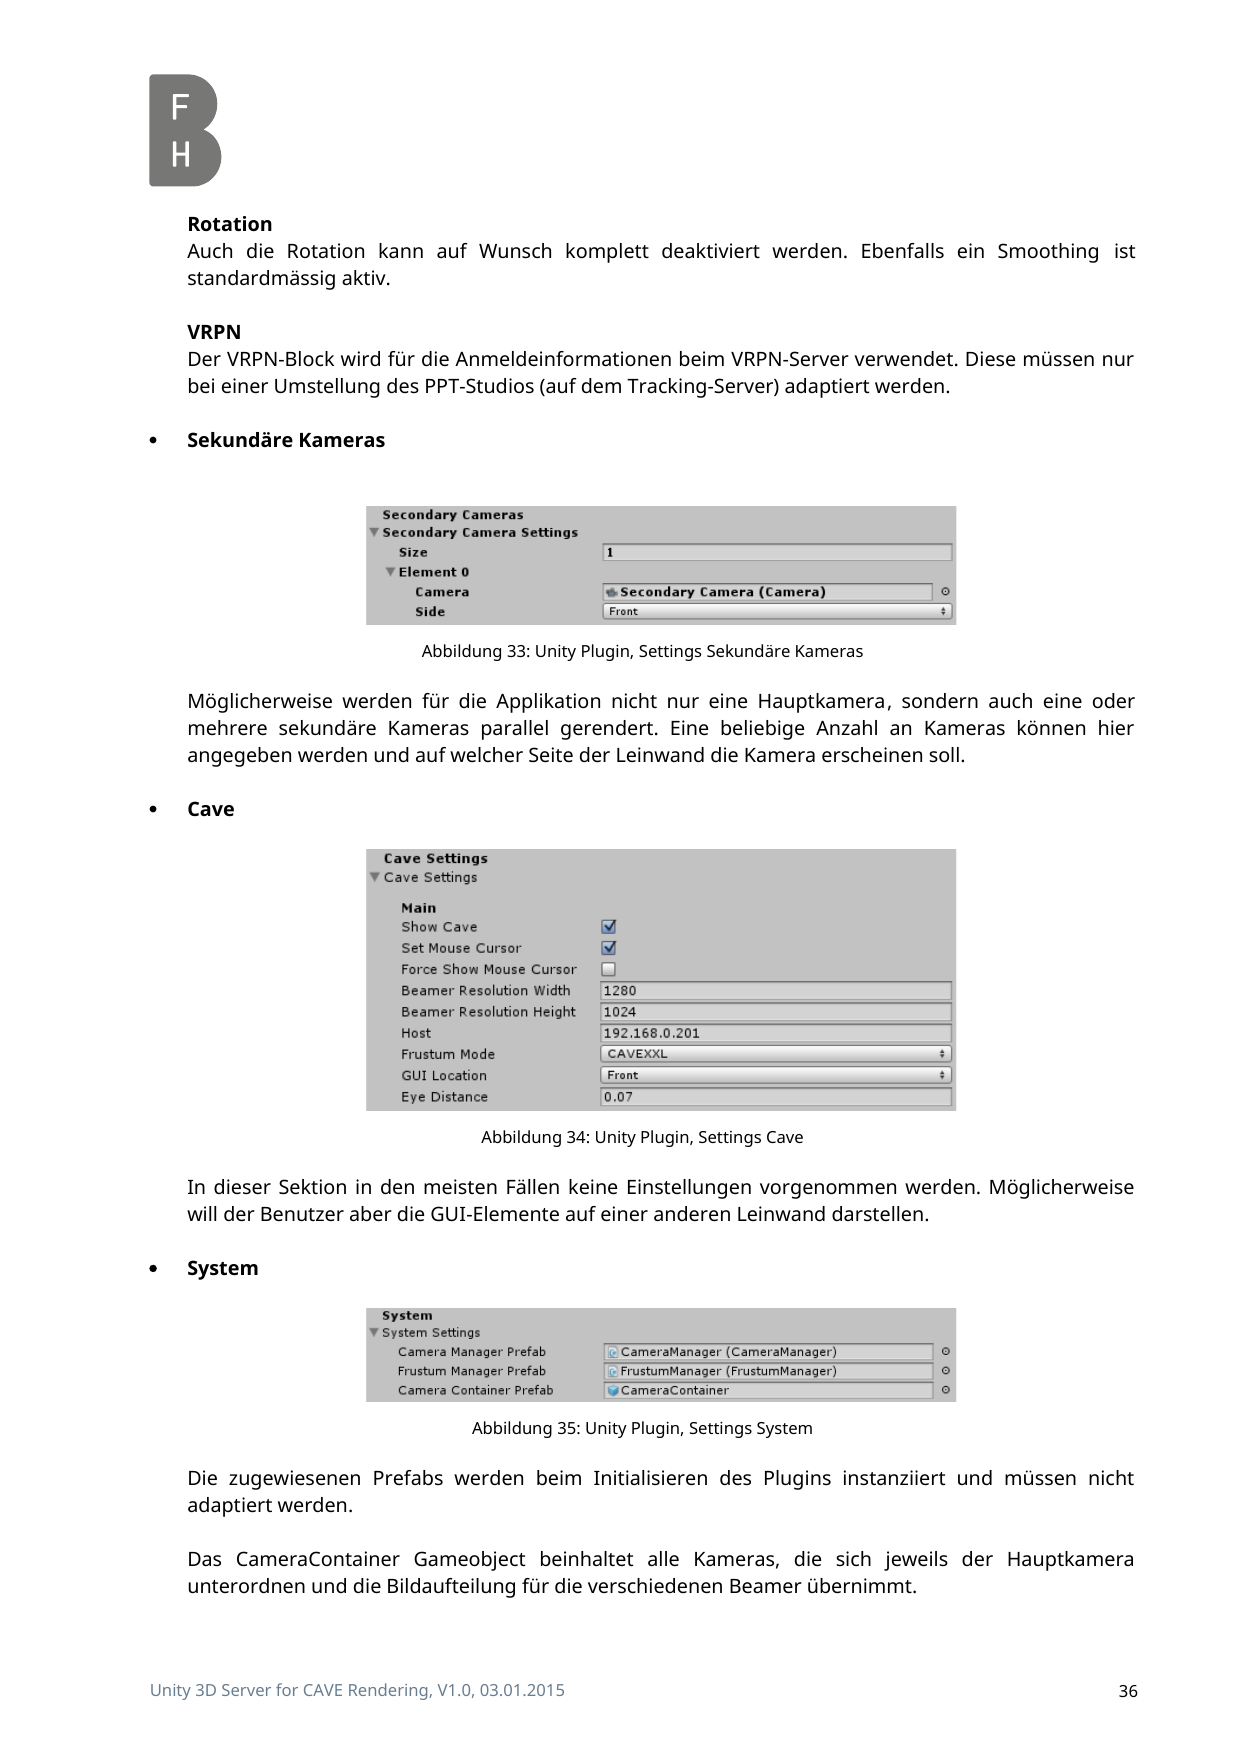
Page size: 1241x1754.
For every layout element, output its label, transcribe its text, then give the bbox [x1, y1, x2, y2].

list Rotation [187, 210, 1136, 237]
text Der VRPN-Block wird für die Anmeldeinformationen beim VRPN-Server verwendet. Diese müssen nur bei einer Umstellung des PPT-Studios (auf dem Tracking-Server) adaptiert werden. [187, 345, 1136, 399]
text Abbildung 34: Unity Plugin, Settings Cave [149, 1123, 1136, 1148]
text In dieser Sektion in den meisten Fällen keine Einstellungen vorgenommen werden. Möglicherweise will der Benutzer aber die GUI-Elemente auf einer anderen Leinwand darstellen. [187, 1173, 1136, 1227]
text Abbildung 33: Unity Plugin, Settings Sekundäre Kameras [149, 637, 1136, 662]
picture [366, 1308, 957, 1402]
list VRPN [187, 318, 1136, 345]
text Möglicherweise werden für die Applikation nicht nur eine Hauptkamera, sondern auch eine oder mehrere sekundäre Kameras parallel gerendert. Eine beliebige Anzahl an Kameras können hier angegeben werden und auf welcher Seite der Leinwand die Kamera erscheinen soll. [187, 687, 1136, 768]
text Die zugewiesenen Prefabs werden beim Initialisieren des Plugins instanziiert und müssen nicht adaptiert werden. [187, 1464, 1136, 1518]
list Sekundäre Kameras [149, 426, 1136, 453]
list Cave [149, 795, 1136, 822]
picture [366, 506, 957, 625]
list System [149, 1254, 1136, 1281]
picture [366, 849, 957, 1111]
text Das CameraContainer Gameobject beinhaltet alle Kameras, die sich jeweils der Hauptkamera unterordnen und die Bildaufteilung für die verschiedenen Beamer übernimmt. [187, 1545, 1136, 1599]
text Auch die Rotation kann auf Wunsch komplett deaktiviert werden. Ebenfalls ein Smoothing ist standardmässig aktiv. [187, 237, 1136, 291]
